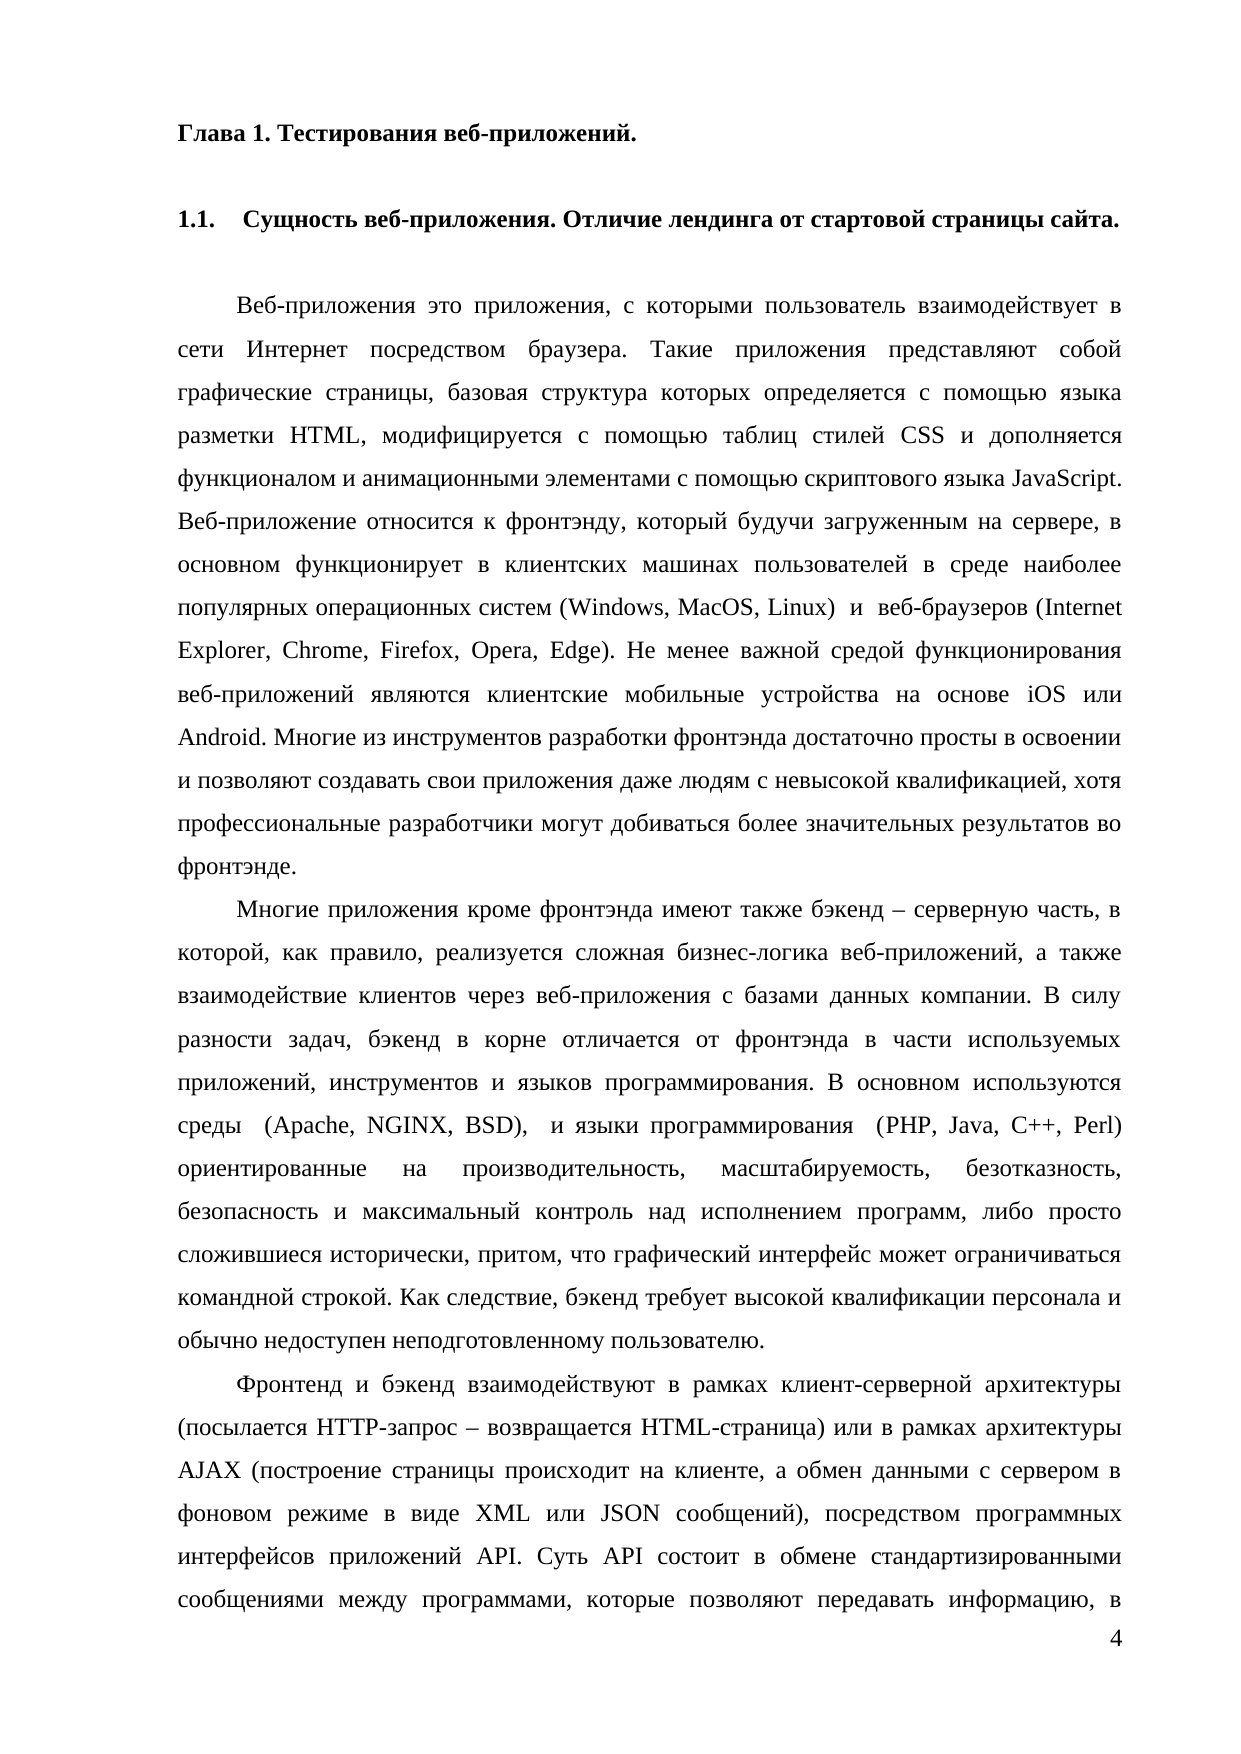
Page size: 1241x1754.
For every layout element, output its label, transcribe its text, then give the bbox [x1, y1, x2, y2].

text Глава 1. Тестирования веб-приложений. [177, 118, 1122, 147]
list Веб-приложения это приложения, с которыми пользователь взаимодействует в сети Интернет посредством браузера. Такие приложения представляют собой графические страницы, базовая структура которых определяется с помощью языка разметки HTML, модифицируется с помощью таблиц стилей CSS и дополняется функционалом и анимационными элементами с помощью скриптового языка JavaScript. Веб-приложение относится к фронтэнду, который будучи загруженным на сервере, в основном функционирует в клиентских машинах пользователей в среде наиболее популярных операционных систем (Windows, MacOS, Linux) и веб-браузеров (Internet Explorer, Chrome, Firefox, Opera, Edge). Не менее важной средой функционирования веб-приложений являются клиентские мобильные устройства на основе iOS или Android. Многие из инструментов разработки фронтэнда достаточно просты в освоении и позволяют создавать свои приложения даже людям с невысокой квалификацией, хотя профессиональные разработчики могут добиваться более значительных результатов во фронтэнде. [177, 291, 1122, 880]
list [177, 1369, 1122, 1613]
list Сущность веб-приложения. Отличие лендинга от стартовой страницы сайта. [177, 204, 1122, 233]
list Многие приложения кроме фронтэнда имеют также бэкенд – серверную часть, в которой, как правило, реализуется сложная бизнес-логика веб-приложений, а также взаимодействие клиентов через веб-приложения с базами данных компании. В силу разности задач, бэкенд в корне отличается от фронтэнда в части используемых приложений, инструментов и языков программирования. В основном используются среды (Apache, NGINX, BSD), и языки программирования (PHP, Java, C++, Perl) ориентированные на производительность, масштабируемость, безотказность, безопасность и максимальный контроль над исполнением программ, либо просто сложившиеся исторически, притом, что графический интерфейс может ограничиваться командной строкой. Как следствие, бэкенд требует высокой квалификации персонала и обычно недоступен неподготовленному пользователю. [177, 894, 1122, 1354]
